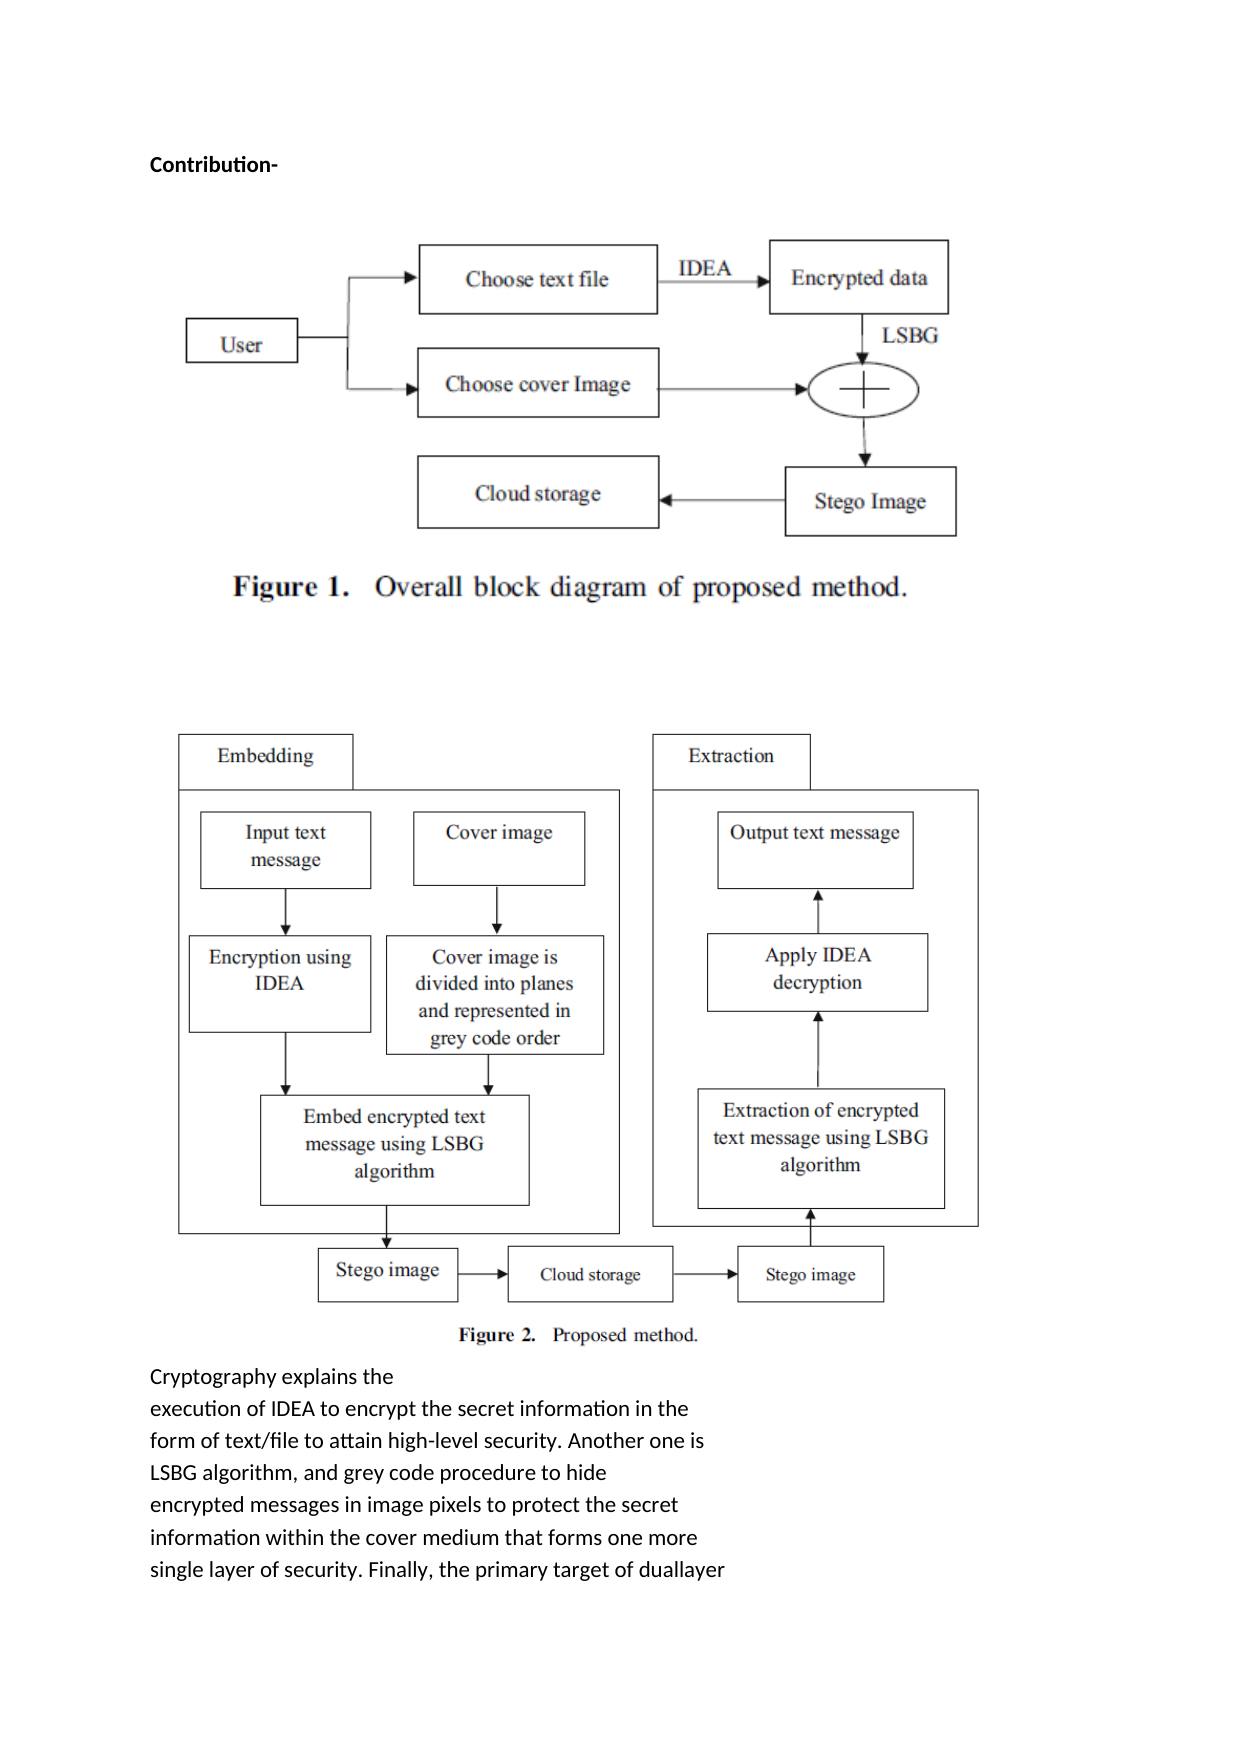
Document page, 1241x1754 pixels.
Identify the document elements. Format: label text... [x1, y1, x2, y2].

text LSBG algorithm, and grey code procedure to hide [150, 1458, 1090, 1486]
text single layer of security. Finally, the primary target of duallayer [150, 1555, 1090, 1583]
text Cryptography explains the [150, 1362, 1090, 1390]
text form of text/file to attain high-level security. Another one is [150, 1426, 1090, 1454]
text execution of IDEA to encrypt the secret information in the [150, 1394, 1090, 1422]
text encrypted messages in image pixels to protect the secret [150, 1491, 1090, 1519]
text information within the cover medium that forms one more [150, 1523, 1090, 1551]
picture [150, 716, 1091, 1358]
picture [150, 182, 1014, 712]
